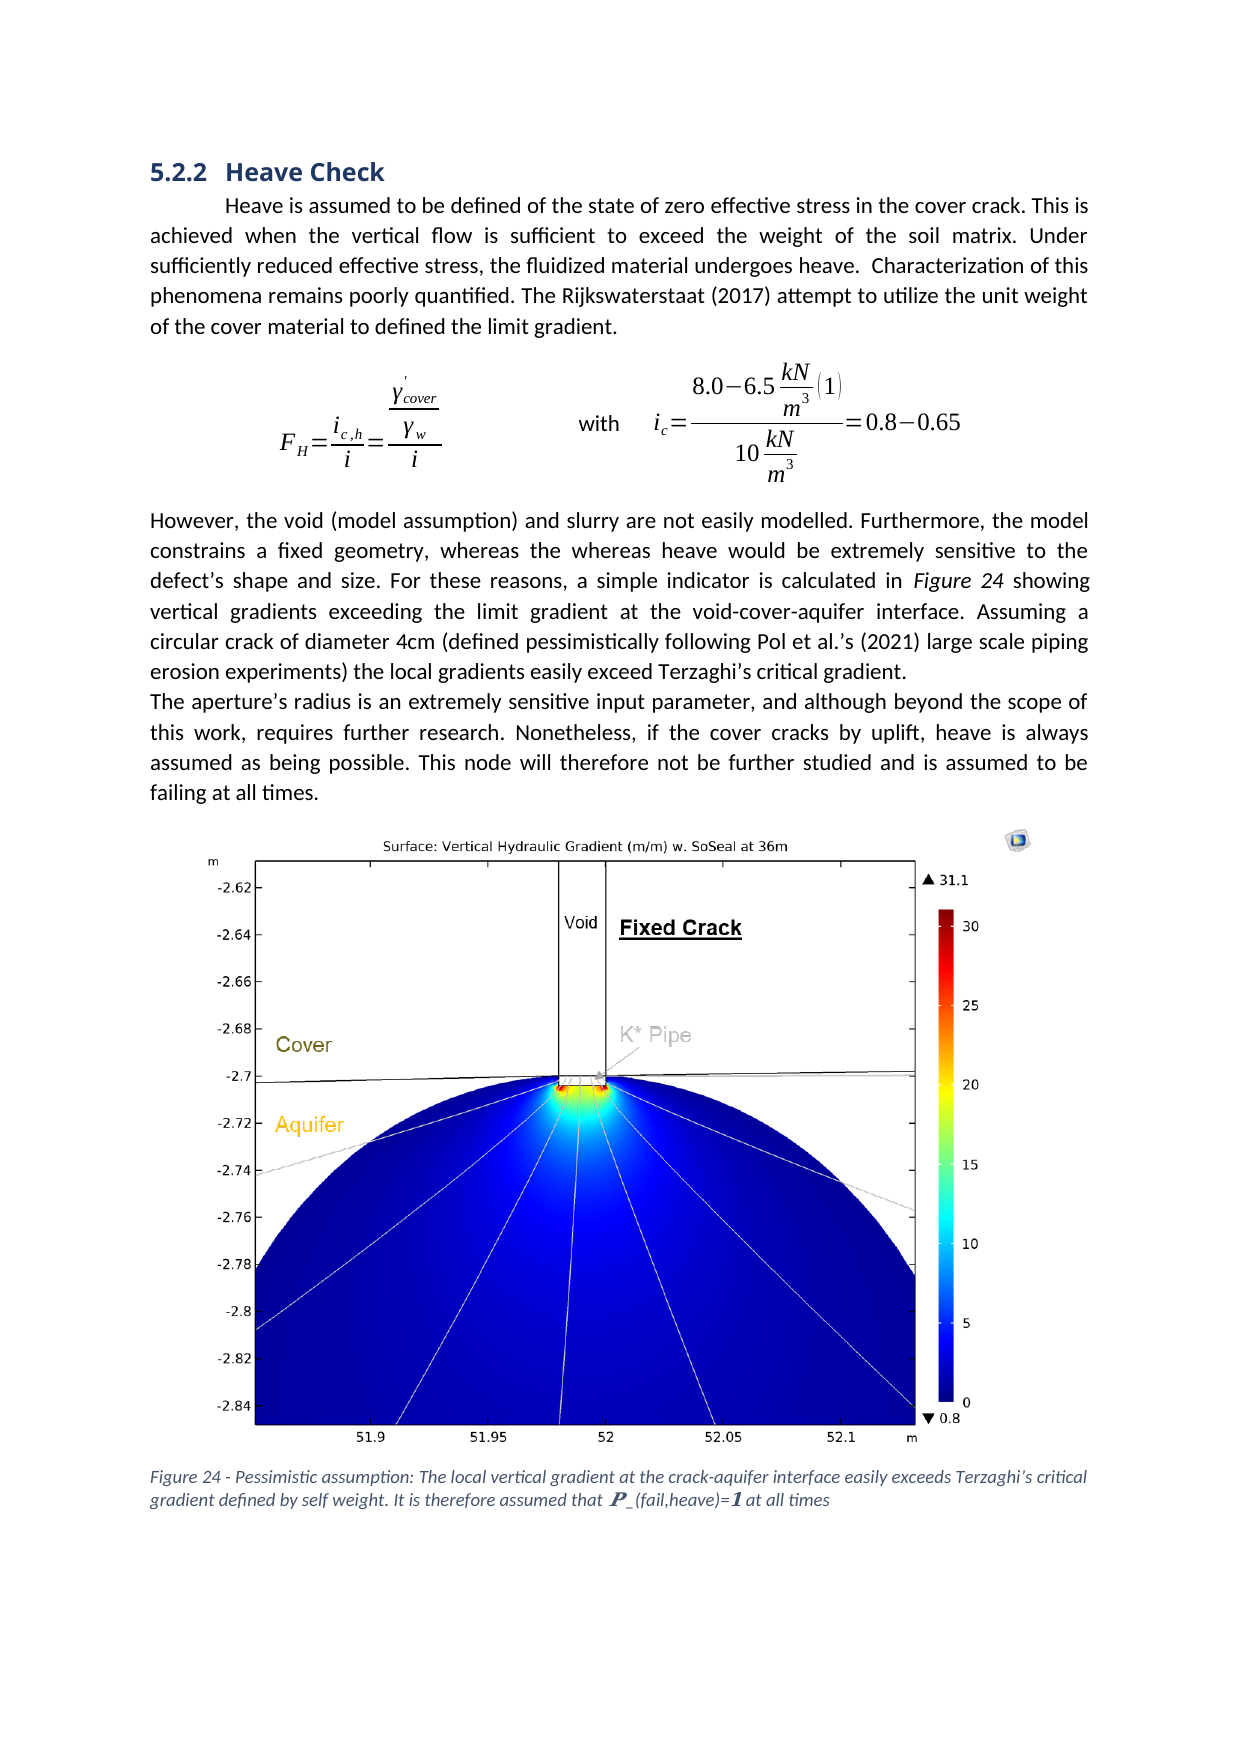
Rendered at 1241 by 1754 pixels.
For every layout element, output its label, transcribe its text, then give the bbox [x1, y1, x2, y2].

picture [206, 825, 1034, 1446]
text Heave is assumed to be defined of the state of zero effective stress in the cover crack. This is achieved when the vertical flow is sufficient to exceed the weight of the soil matrix. Under sufficiently reduced effective stress, the fluidized material undergoes heave. Characterization of this phenomena remains poorly quantified. The Rijkswaterstaat (2017) attempt to utilize the unit weight of the cover material to defined the limit gradient. [150, 191, 1090, 340]
subtitle Heave Check [150, 154, 1090, 188]
text However, the void (model assumption) and slurry are not easily modelled. Furthermore, the model constrains a fixed geometry, whereas the whereas heave would be extremely sensitive to the defect’s shape and size. For these reasons, a simple indicator is calculated in Figure 24 showing vertical gradients exceeding the limit gradient at the void-cover-aquifer interface. Assuming a circular crack of diameter 4cm (defined pessimistically following Pol et al.’s (2021) large scale piping erosion experiments) the local gradients easily exceed Terzaghi’s critical gradient. The aperture’s radius is an extremely sensitive input parameter, and although beyond the scope of this work, requires further research. Nonetheless, if the cover cracks by uplift, heave is always assumed as being possible. This node will therefore not be further studied and is assumed to be failing at all times. [150, 506, 1090, 806]
text with [150, 359, 1090, 487]
